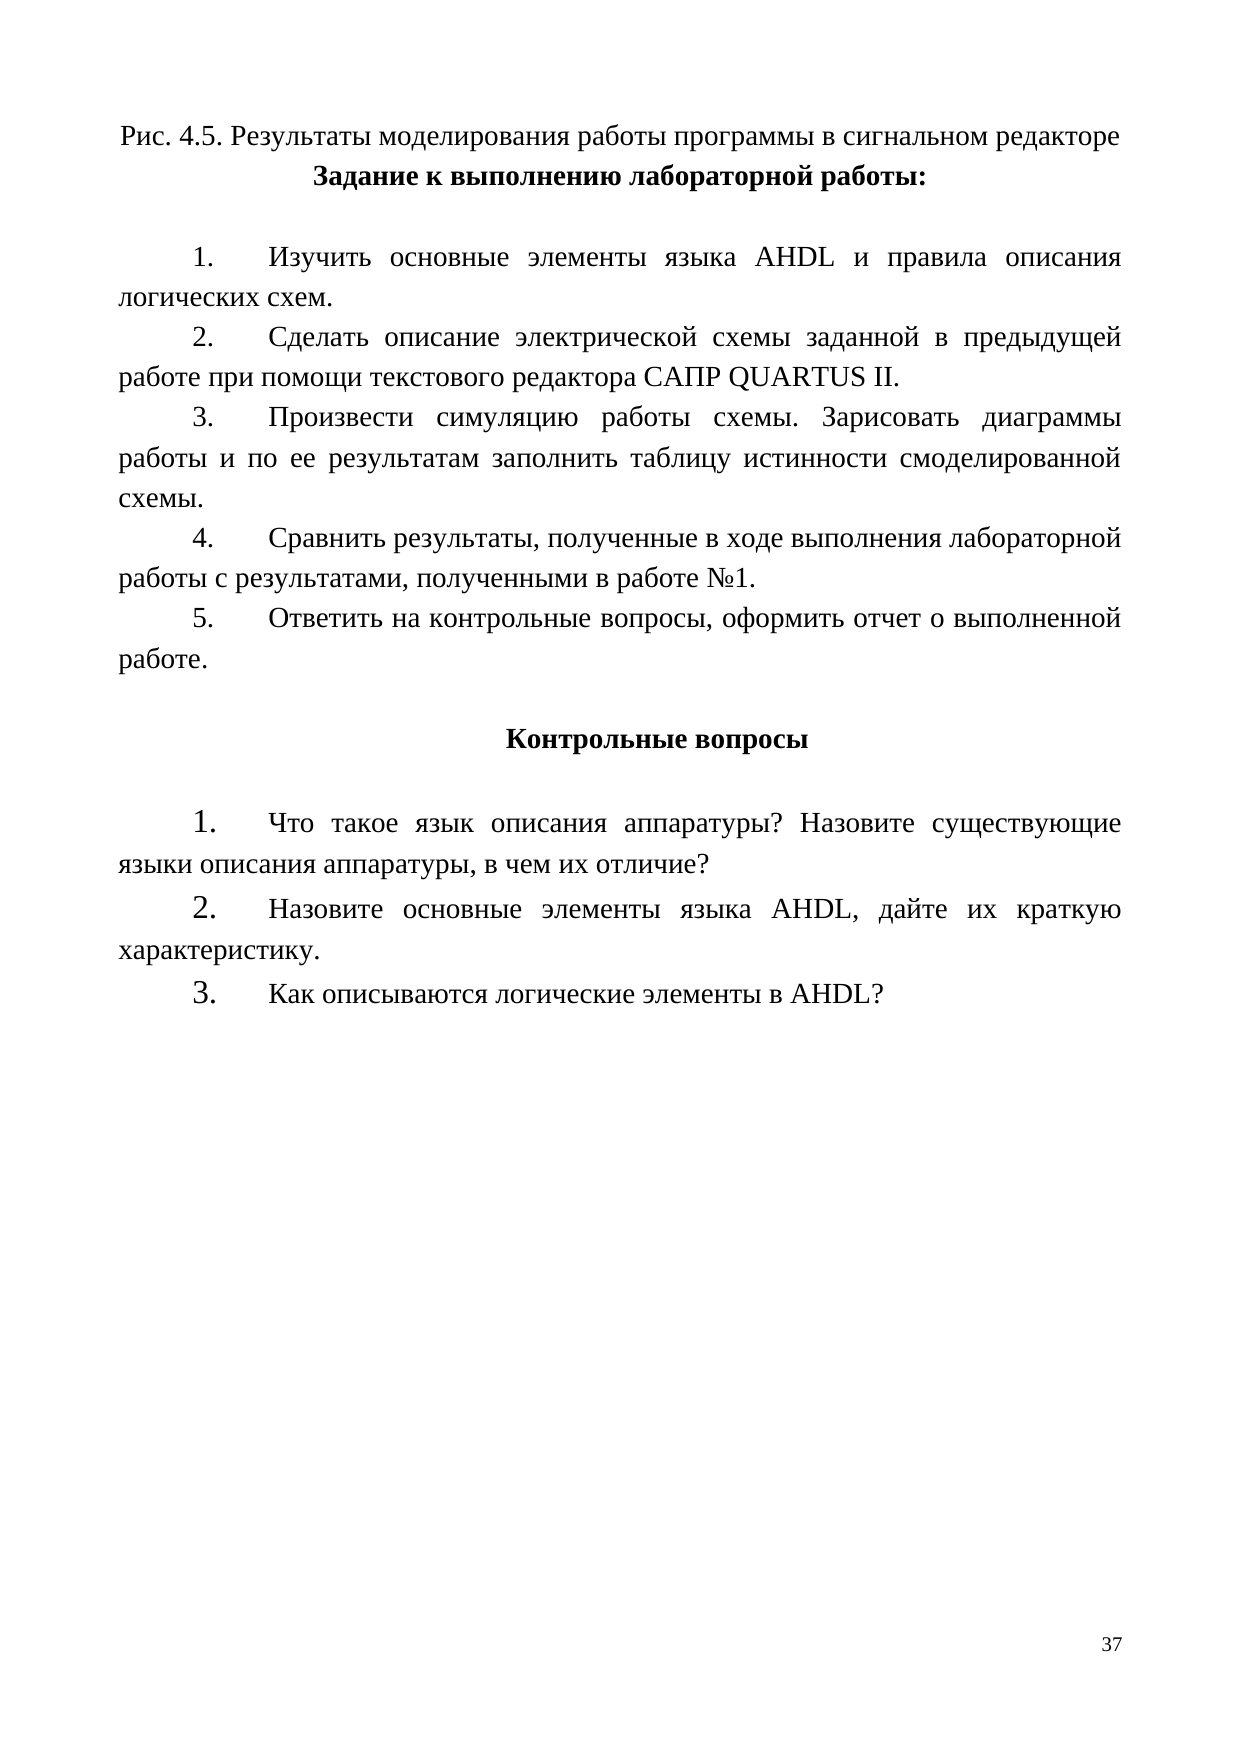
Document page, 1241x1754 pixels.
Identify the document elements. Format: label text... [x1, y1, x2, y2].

text Контрольные вопросы [118, 721, 1122, 755]
list Сравнить результаты, полученные в ходе выполнения лабораторной работы с результатами, полученными в работе №1. [118, 520, 1122, 594]
list Ответить на контрольные вопросы, оформить отчет о выполненной работе. [118, 601, 1122, 674]
text Рис. 4.5. Результаты моделирования работы программы в сигнальном редакторе [118, 118, 1122, 152]
list Назовите основные элементы языка AHDL, дайте их краткую характеристику. [118, 887, 1122, 965]
text Задание к выполнению лабораторной работы: [118, 158, 1122, 192]
list Изучить основные элементы языка AHDL и правила описания логических схем. [118, 239, 1122, 312]
list Как описываются логические элементы в AHDL? [118, 972, 1122, 1010]
list Что такое язык описания аппаратуры? Назовите существующие языки описания аппаратуры, в чем их отличие? [118, 802, 1122, 880]
list Сделать описание электрической схемы заданной в предыдущей работе при помощи текстового редактора САПР QUARTUS II. [118, 319, 1122, 393]
list Произвести симуляцию работы схемы. Зарисовать диаграммы работы и по ее результатам заполнить таблицу истинности смоделированной схемы. [118, 399, 1122, 513]
